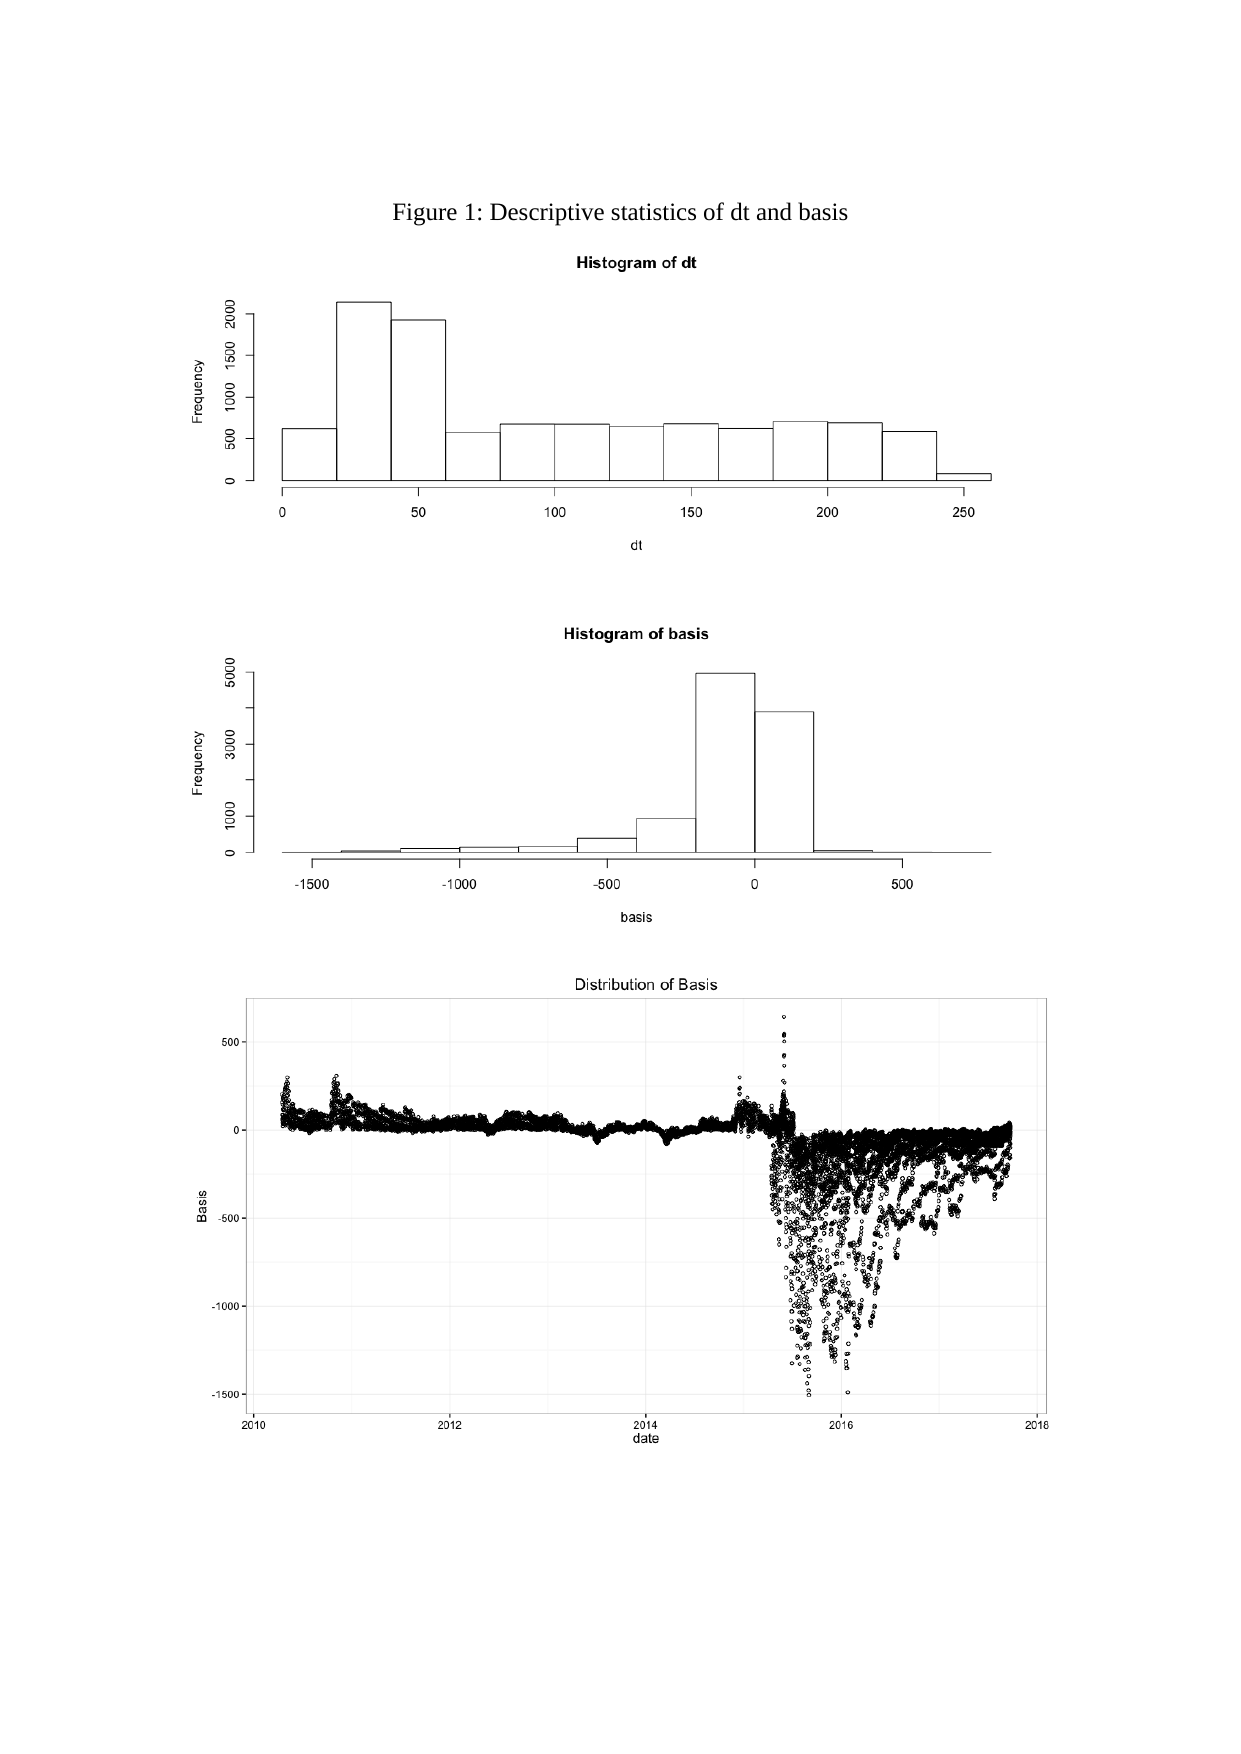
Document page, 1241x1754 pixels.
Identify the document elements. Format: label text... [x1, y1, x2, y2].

picture [187, 600, 1053, 942]
picture [187, 971, 1053, 1452]
picture [187, 228, 1053, 570]
text Figure 1: Descriptive statistics of dt and basis [187, 196, 1053, 228]
